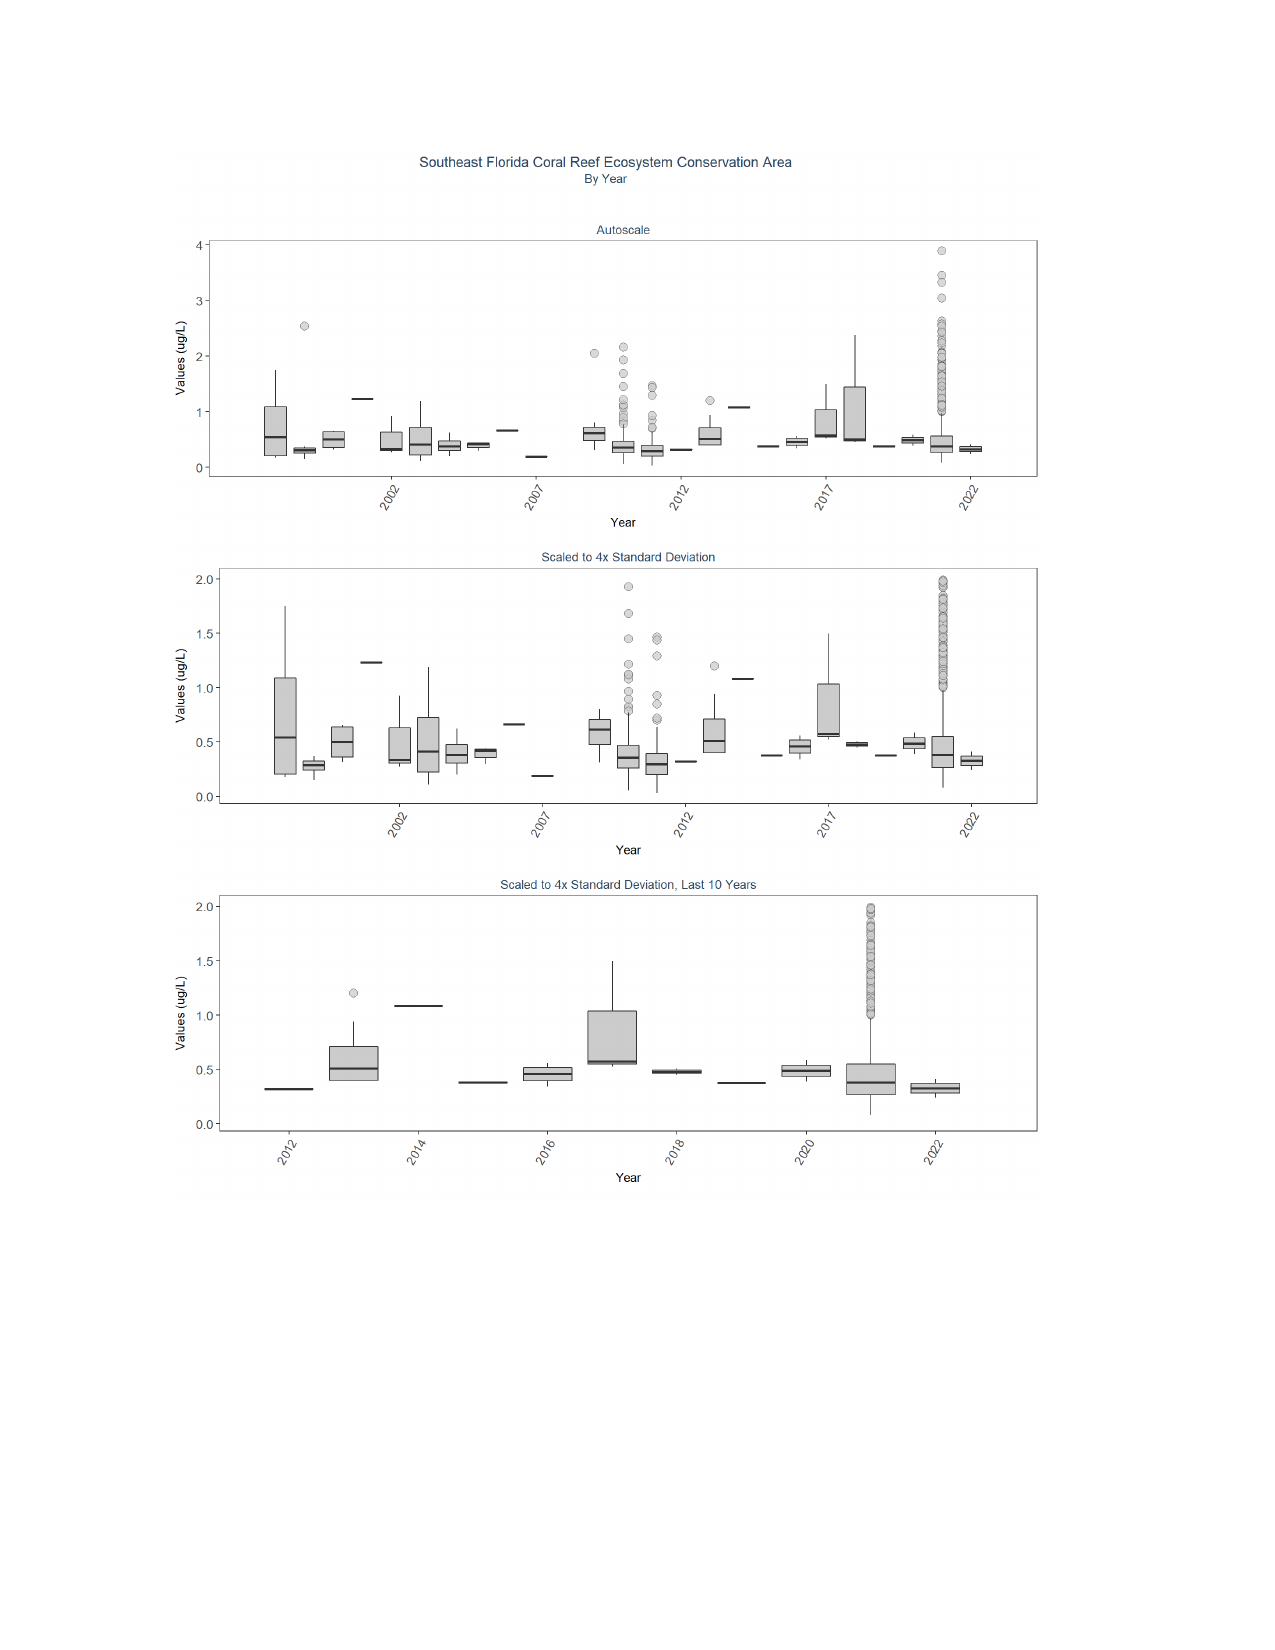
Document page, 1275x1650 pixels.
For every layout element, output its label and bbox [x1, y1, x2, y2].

picture [168, 150, 1044, 1200]
